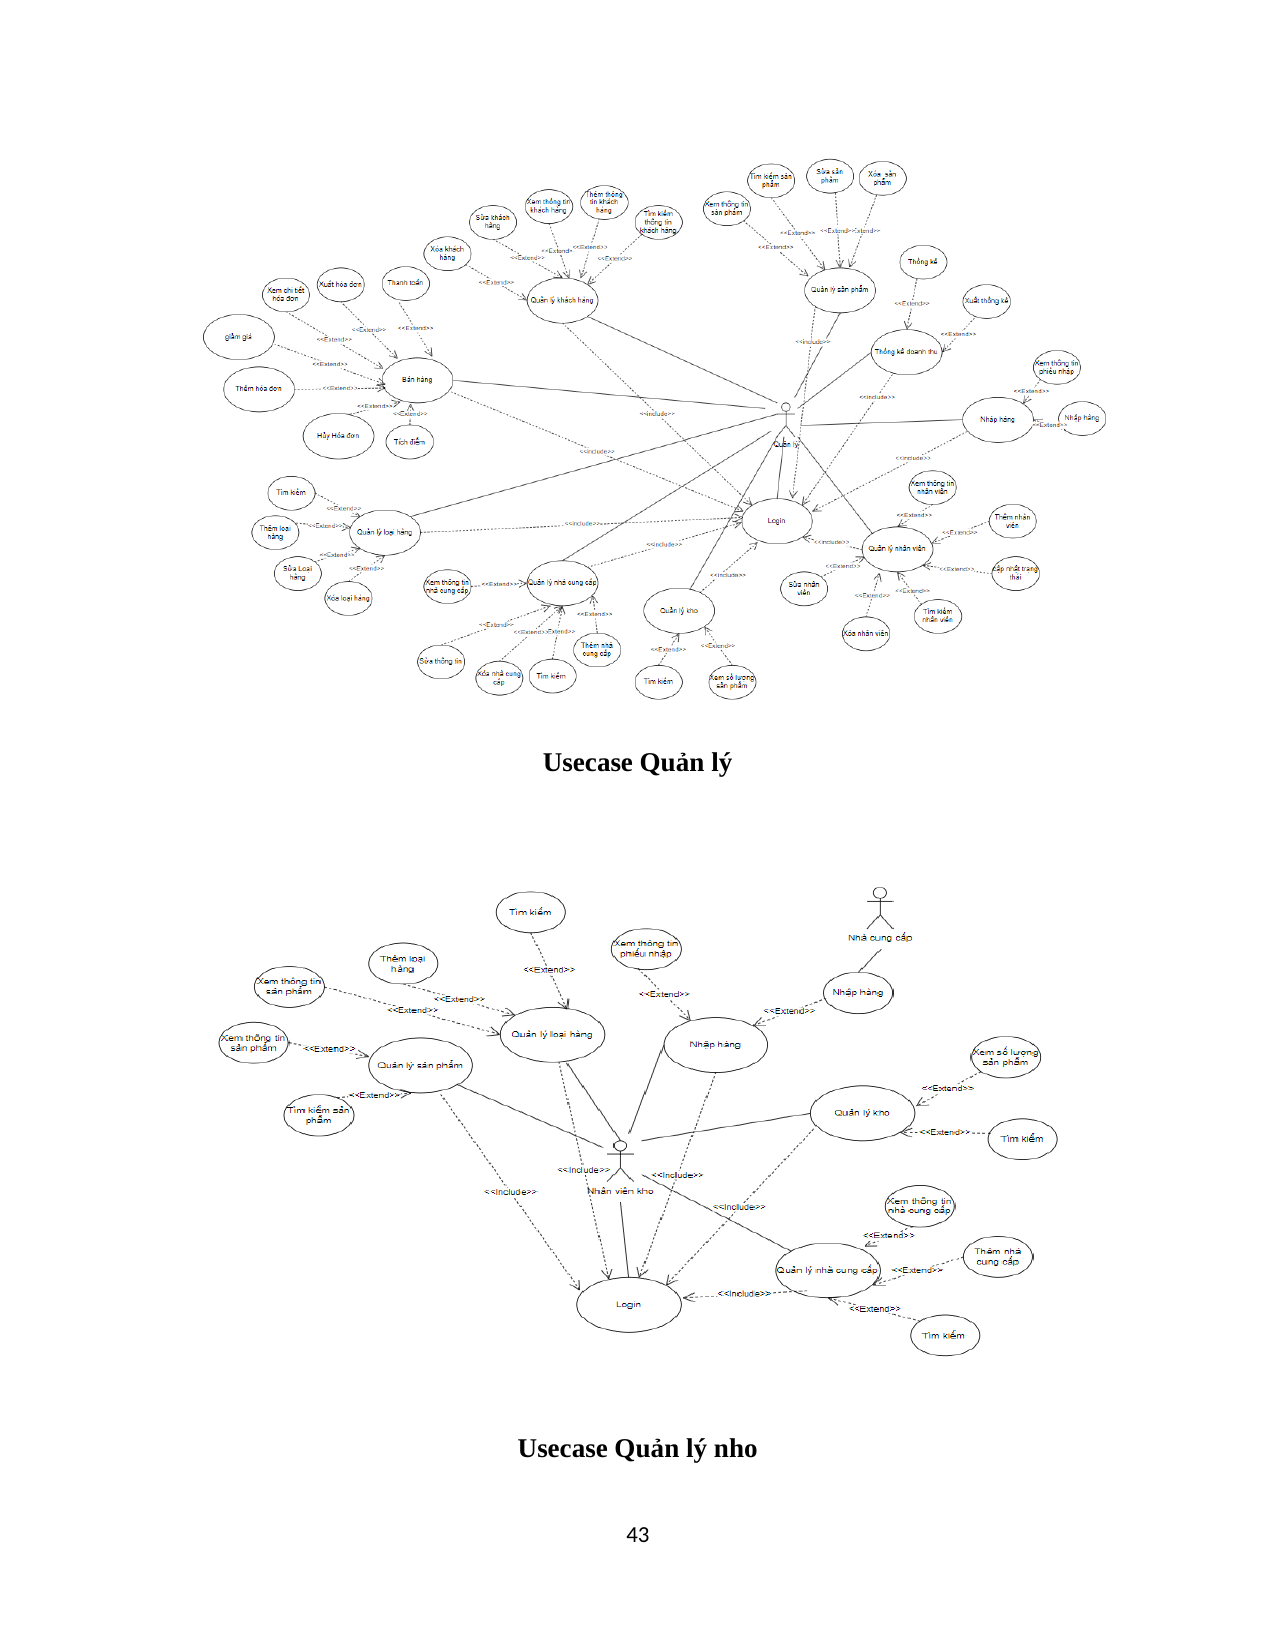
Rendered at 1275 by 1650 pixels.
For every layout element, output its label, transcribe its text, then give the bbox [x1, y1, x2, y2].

picture [151, 150, 1124, 727]
text Usecase Quản lý nho [150, 1432, 1125, 1463]
text Usecase Quản lý [150, 746, 1125, 777]
picture [150, 846, 1125, 1413]
